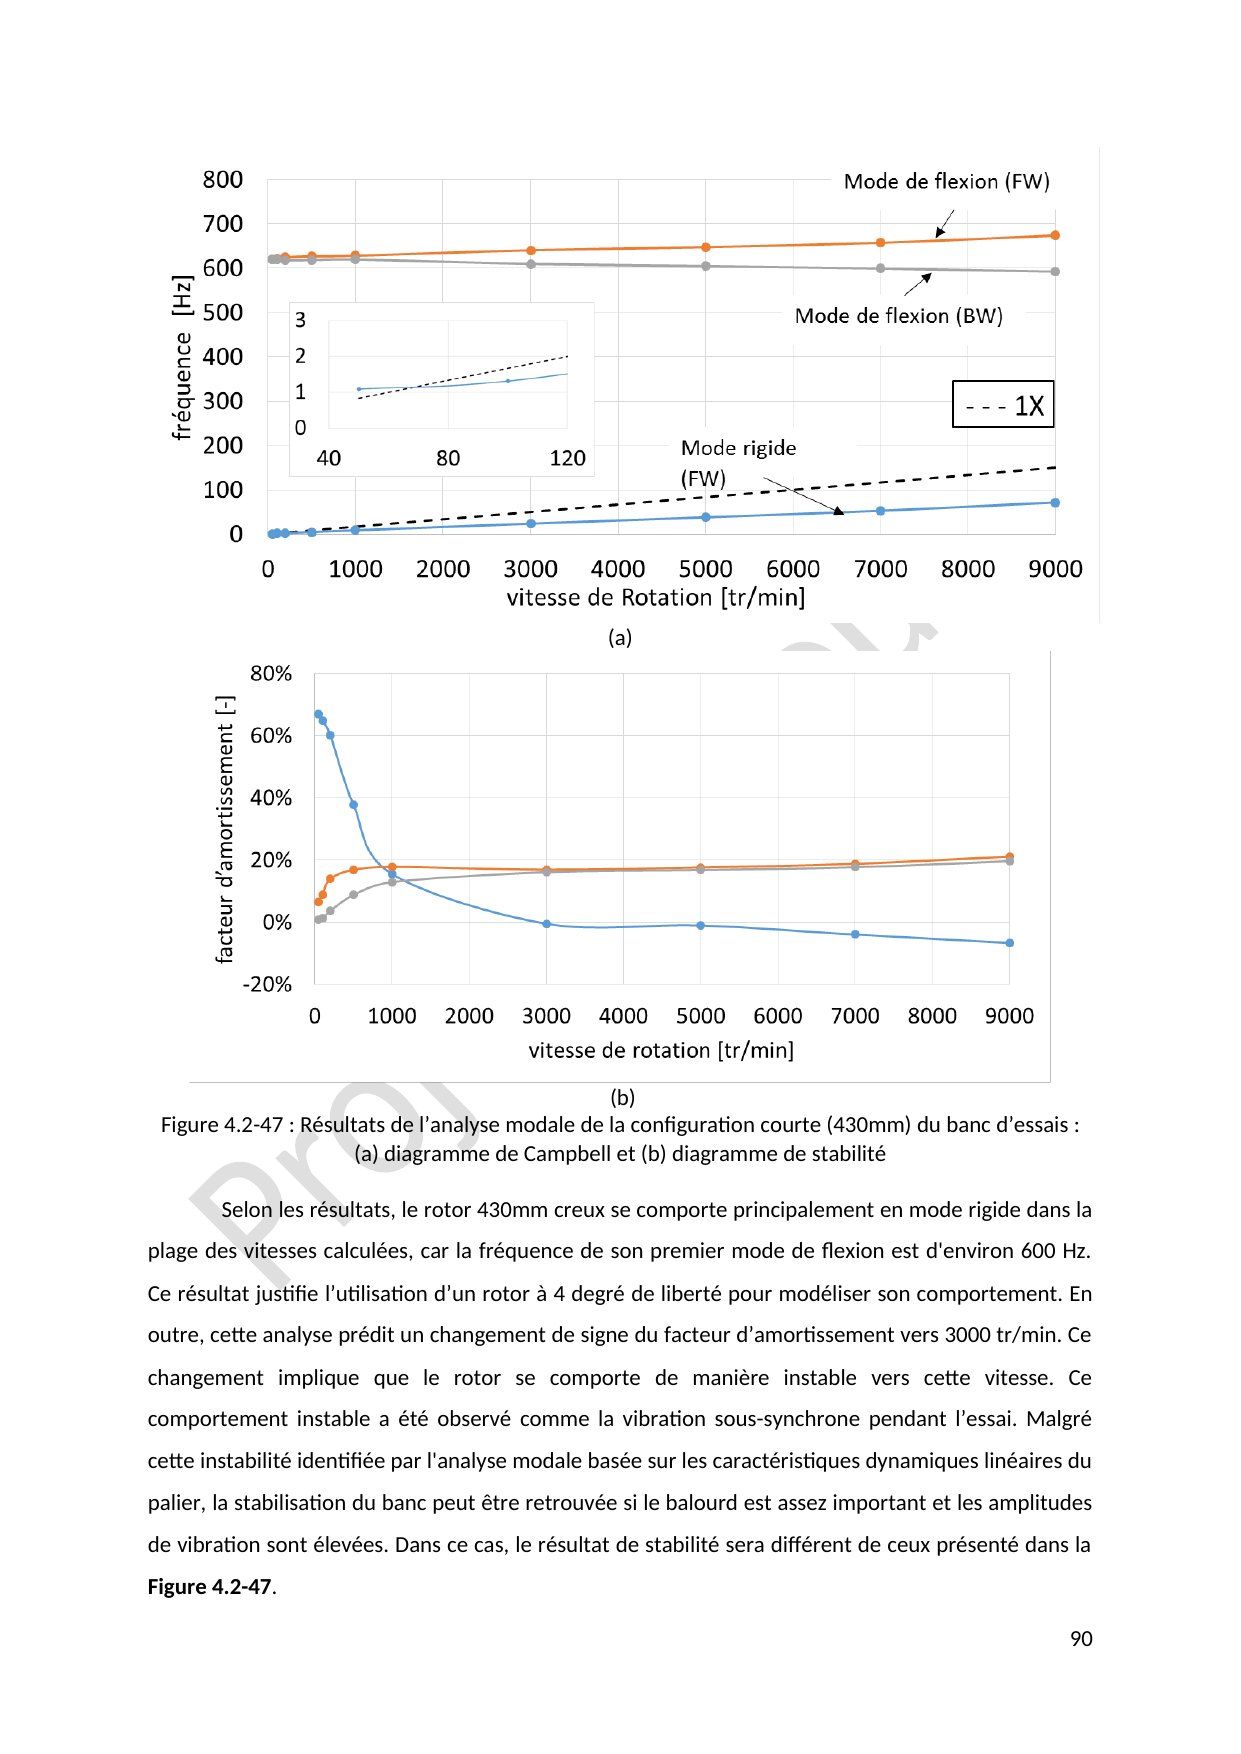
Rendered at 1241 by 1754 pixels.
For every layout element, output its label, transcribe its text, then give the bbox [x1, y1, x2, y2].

text (b) [148, 1083, 1093, 1111]
text (a) [148, 623, 1093, 651]
picture [147, 147, 1100, 623]
picture [189, 651, 1051, 1083]
